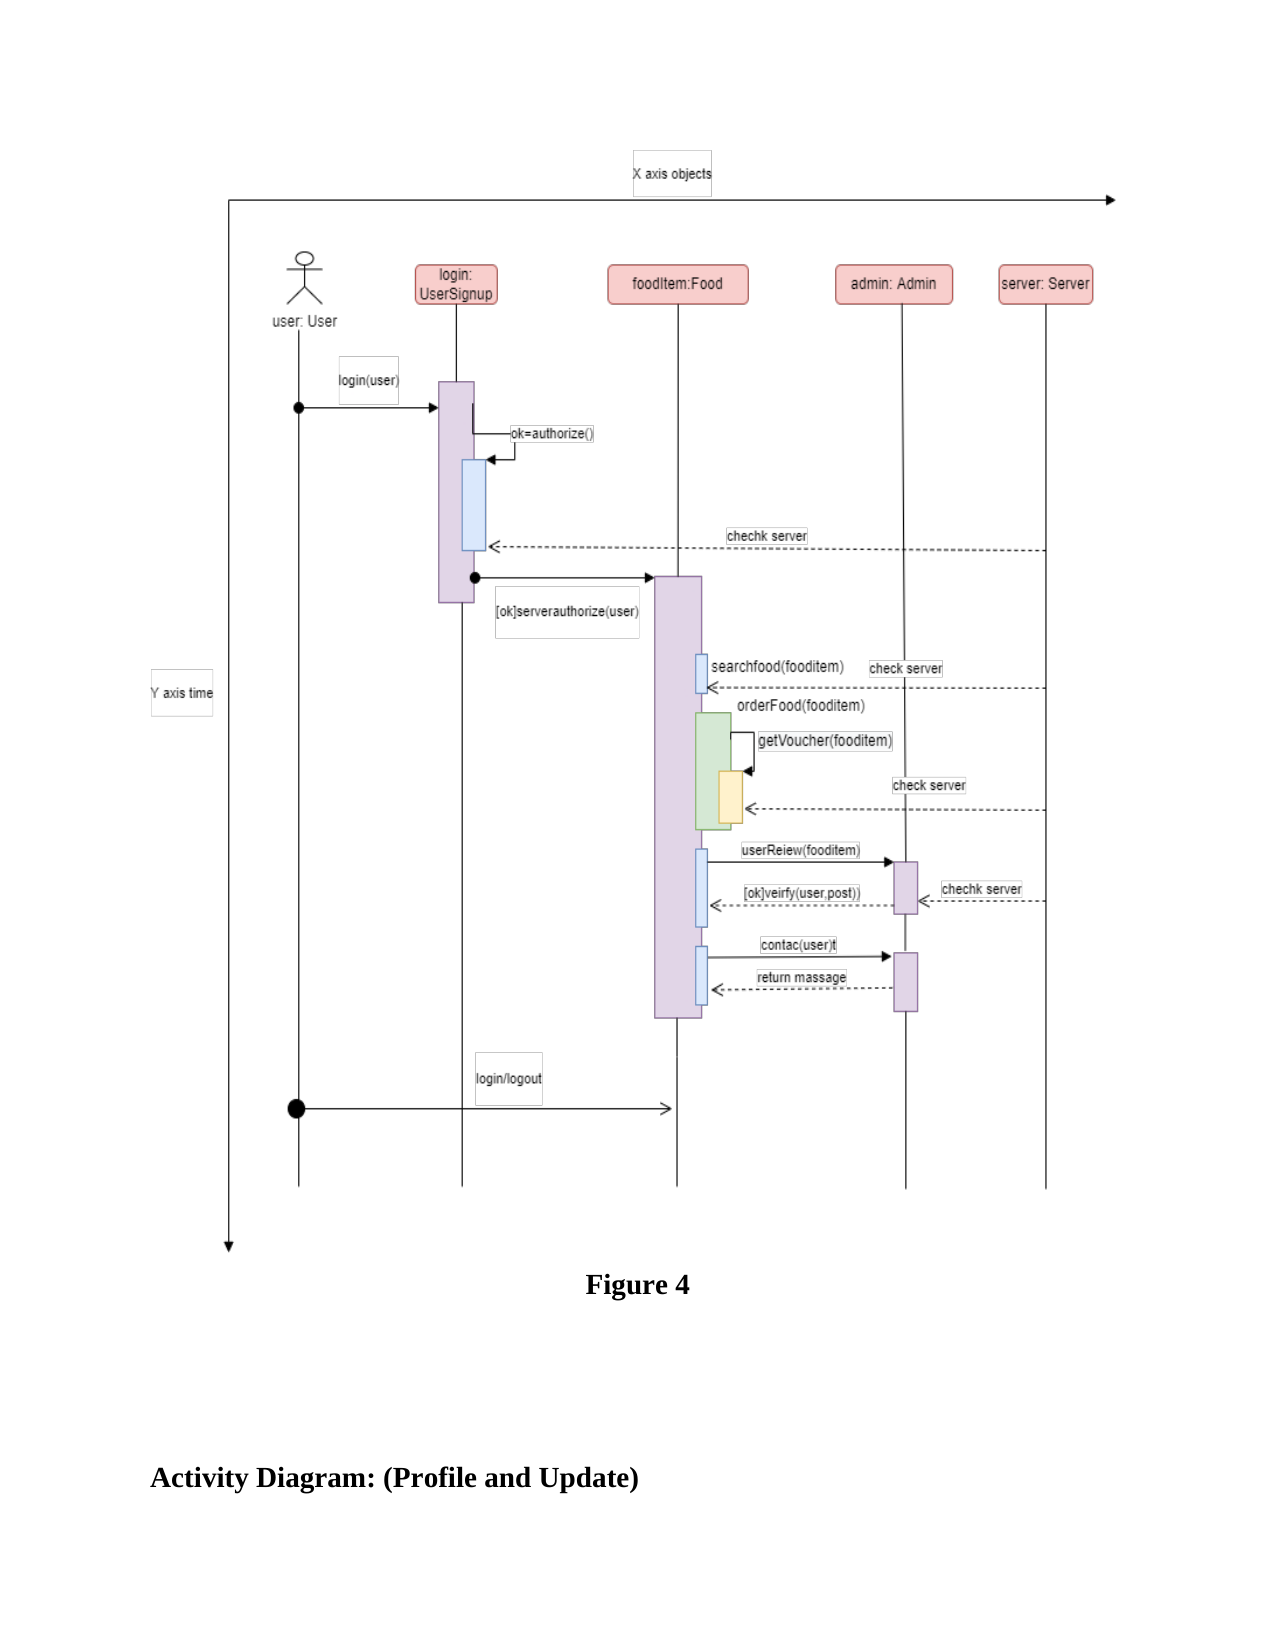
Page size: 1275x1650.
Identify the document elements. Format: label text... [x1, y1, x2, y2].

picture [150, 150, 1125, 1264]
text Figure 4 [150, 1267, 1125, 1301]
text Activity Diagram: (Profile and Update) [150, 1460, 1125, 1494]
